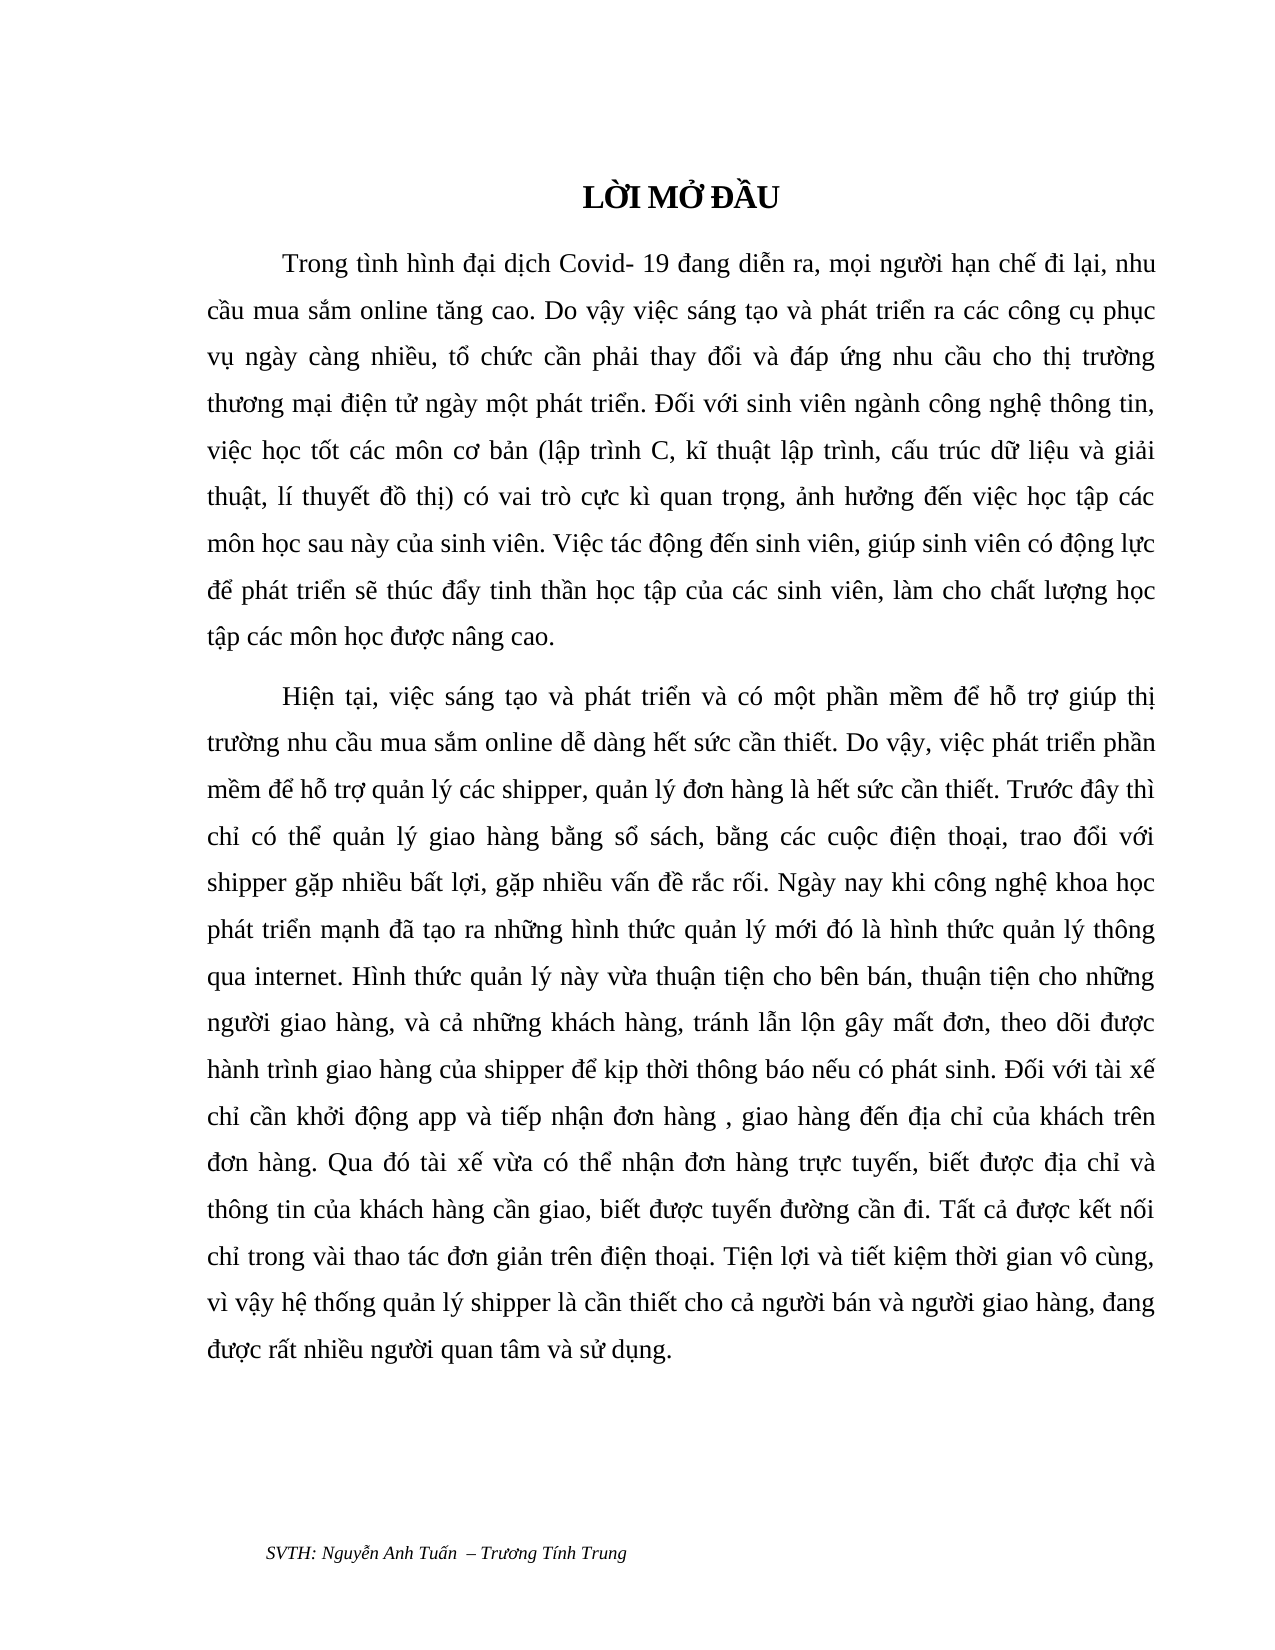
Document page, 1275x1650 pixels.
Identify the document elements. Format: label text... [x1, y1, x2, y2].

text Hiện tại, việc sáng tạo và phát triển và có một phần mềm để hỗ trợ giúp thị trường nhu cầu mua sắm online dễ dàng hết sức cần thiết. Do vậy, việc phát triển phần mềm để hỗ trợ quản lý các shipper, quản lý đơn hàng là hết sức cần thiết. Trước đây thì chỉ có thể quản lý giao hàng bằng sổ sách, bằng các cuộc điện thoại, trao đổi với shipper gặp nhiều bất lợi, gặp nhiều vấn đề rắc rối. Ngày nay khi công nghệ khoa học phát triển mạnh đã tạo ra những hình thức quản lý mới đó là hình thức quản lý thông qua internet. Hình thức quản lý này vừa thuận tiện cho bên bán, thuận tiện cho những người giao hàng, và cả những khách hàng, tránh lẫn lộn gây mất đơn, theo dõi được hành trình giao hàng của shipper để kịp thời thông báo nếu có phát sinh. Đối với tài xế chỉ cần khởi động app và tiếp nhận đơn hàng , giao hàng đến địa chỉ của khách trên đơn hàng. Qua đó tài xế vừa có thể nhận đơn hàng trực tuyến, biết được địa chỉ và thông tin của khách hàng cần giao, biết được tuyến đường cần đi. Tất cả được kết nối chỉ trong vài thao tác đơn giản trên điện thoại. Tiện lợi và tiết kiệm thời gian vô cùng, vì vậy hệ thống quản lý shipper là cần thiết cho cả người bán và người giao hàng, đang được rất nhiều người quan tâm và sử dụng. [207, 680, 1157, 1364]
text Trong tình hình đại dịch Covid- 19 đang diễn ra, mọi người hạn chế đi lại, nhu cầu mua sắm online tăng cao. Do vậy việc sáng tạo và phát triển ra các công cụ phục vụ ngày càng nhiều, tổ chức cần phải thay đổi và đáp ứng nhu cầu cho thị trường thương mại điện tử ngày một phát triển. Đối với sinh viên ngành công nghệ thông tin, việc học tốt các môn cơ bản (lập trình C, kĩ thuật lập trình, cấu trúc dữ liệu và giải thuật, lí thuyết đồ thị) có vai trò cực kì quan trọng, ảnh hưởng đến việc học tập các môn học sau này của sinh viên. Việc tác động đến sinh viên, giúp sinh viên có động lực để phát triển sẽ thúc đẩy tinh thần học tập của các sinh viên, làm cho chất lượng học tập các môn học được nâng cao. [207, 247, 1157, 652]
title LỜI MỞ ĐẦU [207, 177, 1157, 216]
